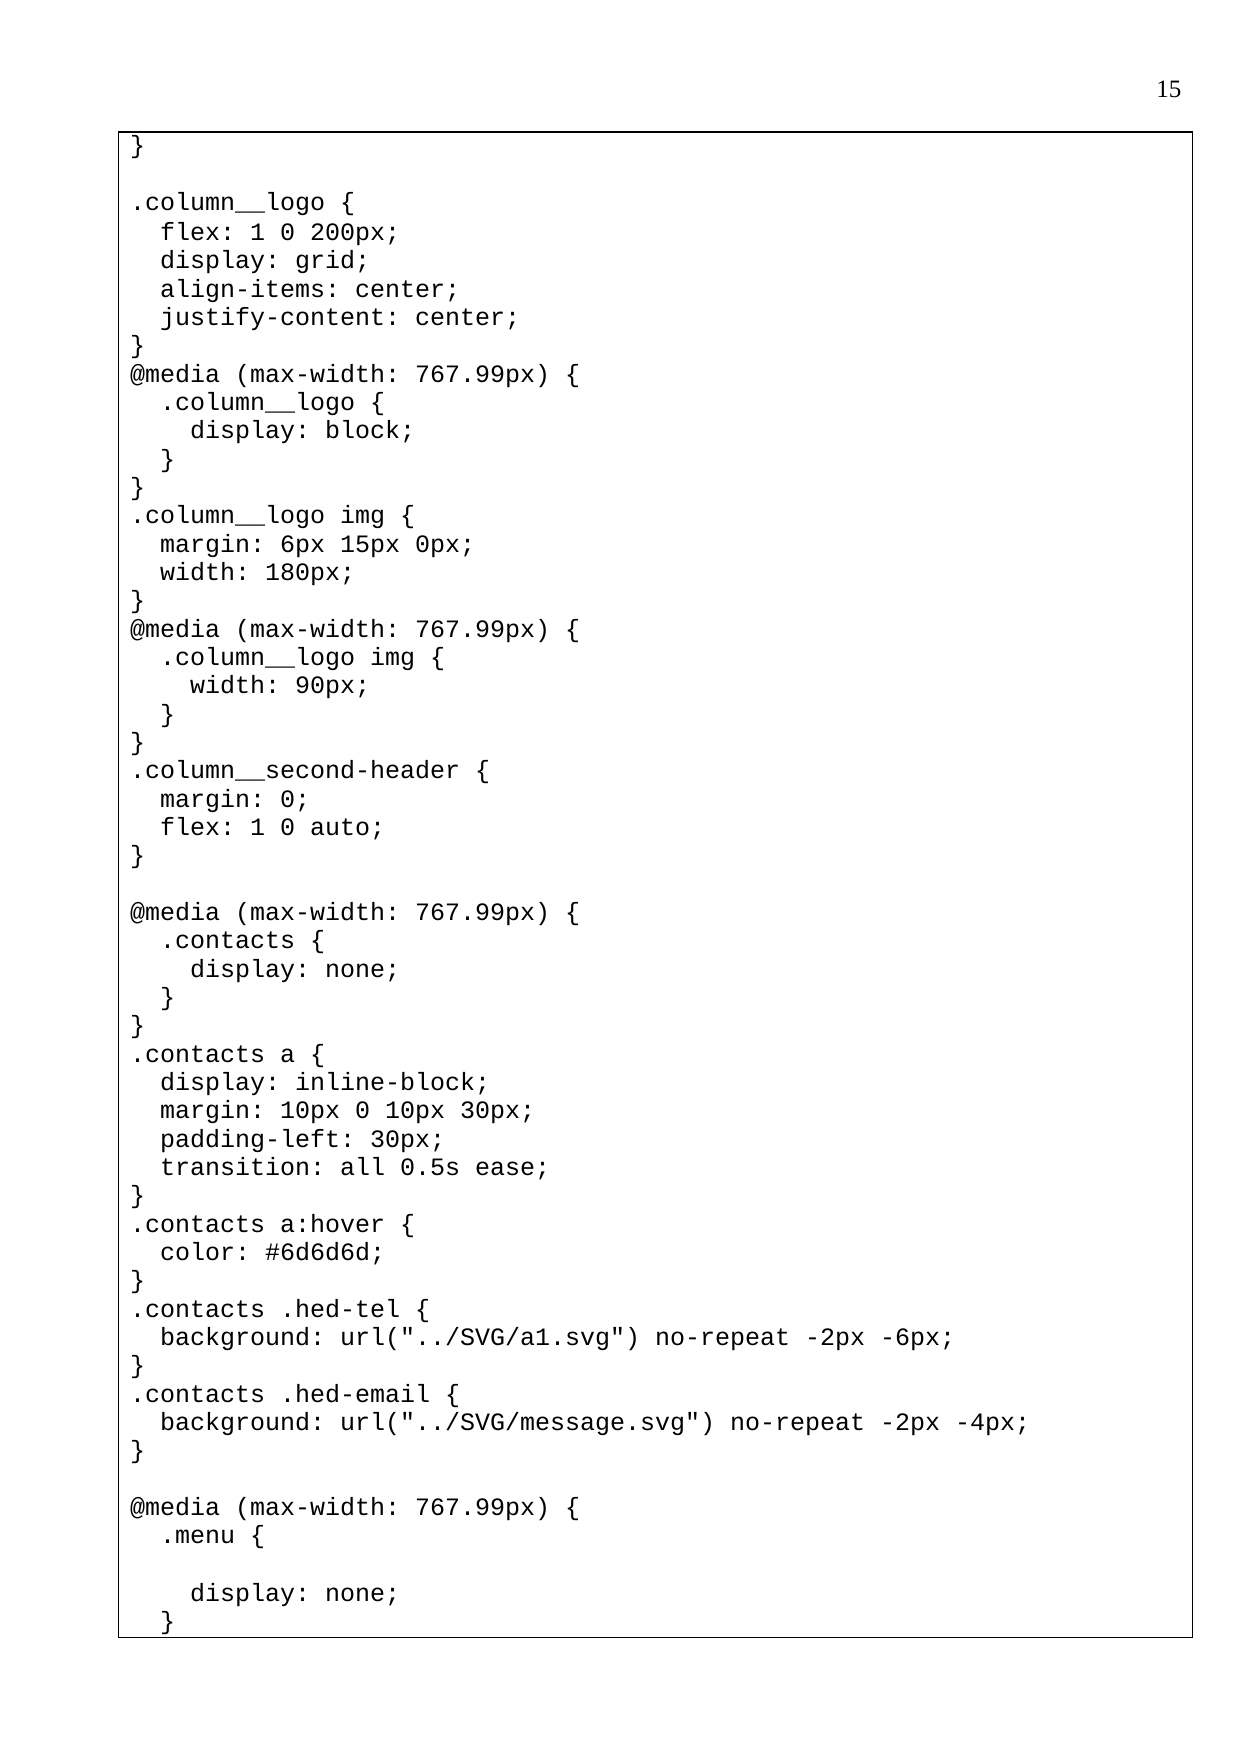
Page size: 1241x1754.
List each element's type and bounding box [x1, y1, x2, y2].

table_header [119, 133, 1192, 1637]
